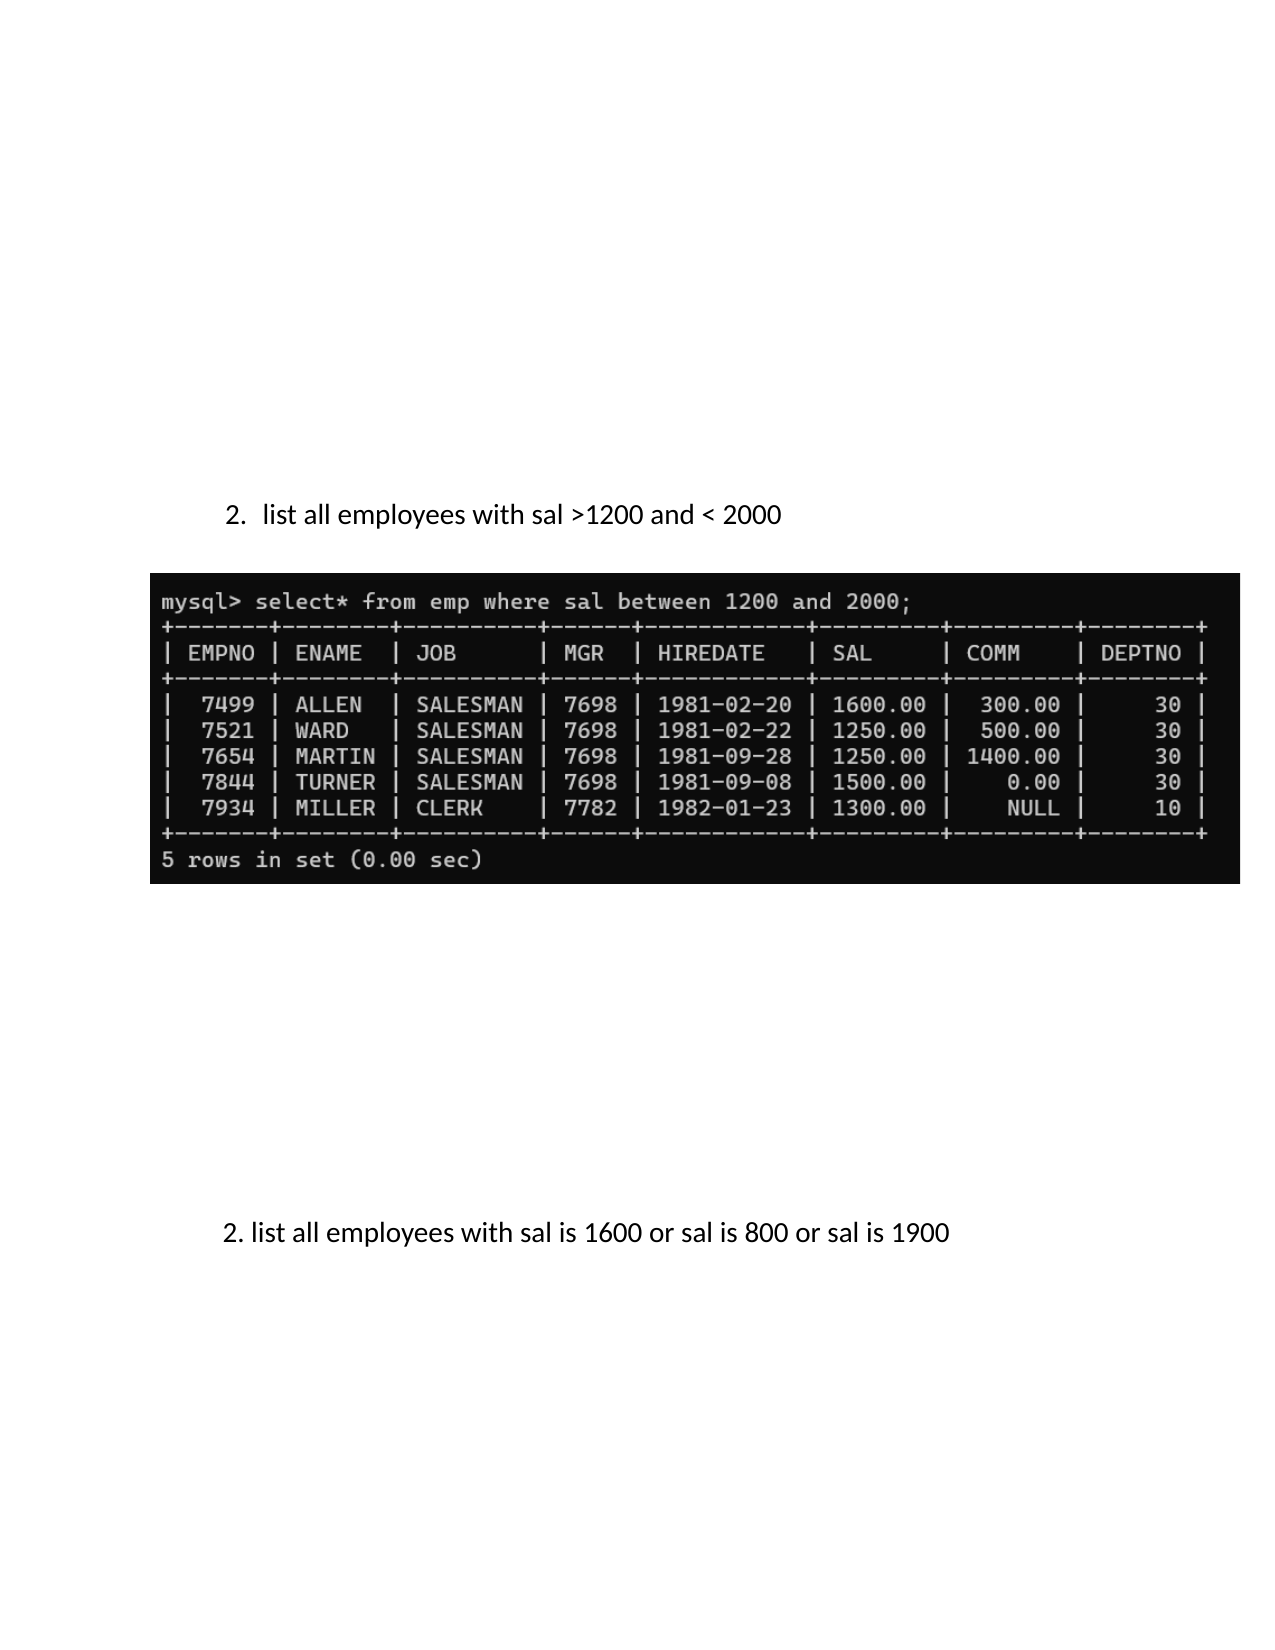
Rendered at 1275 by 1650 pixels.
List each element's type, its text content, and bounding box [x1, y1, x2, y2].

picture [150, 573, 1241, 884]
text 2. list all employees with sal is 1600 or sal is 800 or sal is 1900 [150, 1214, 1125, 1249]
list list all employees with sal >1200 and < 2000 [225, 496, 1125, 532]
